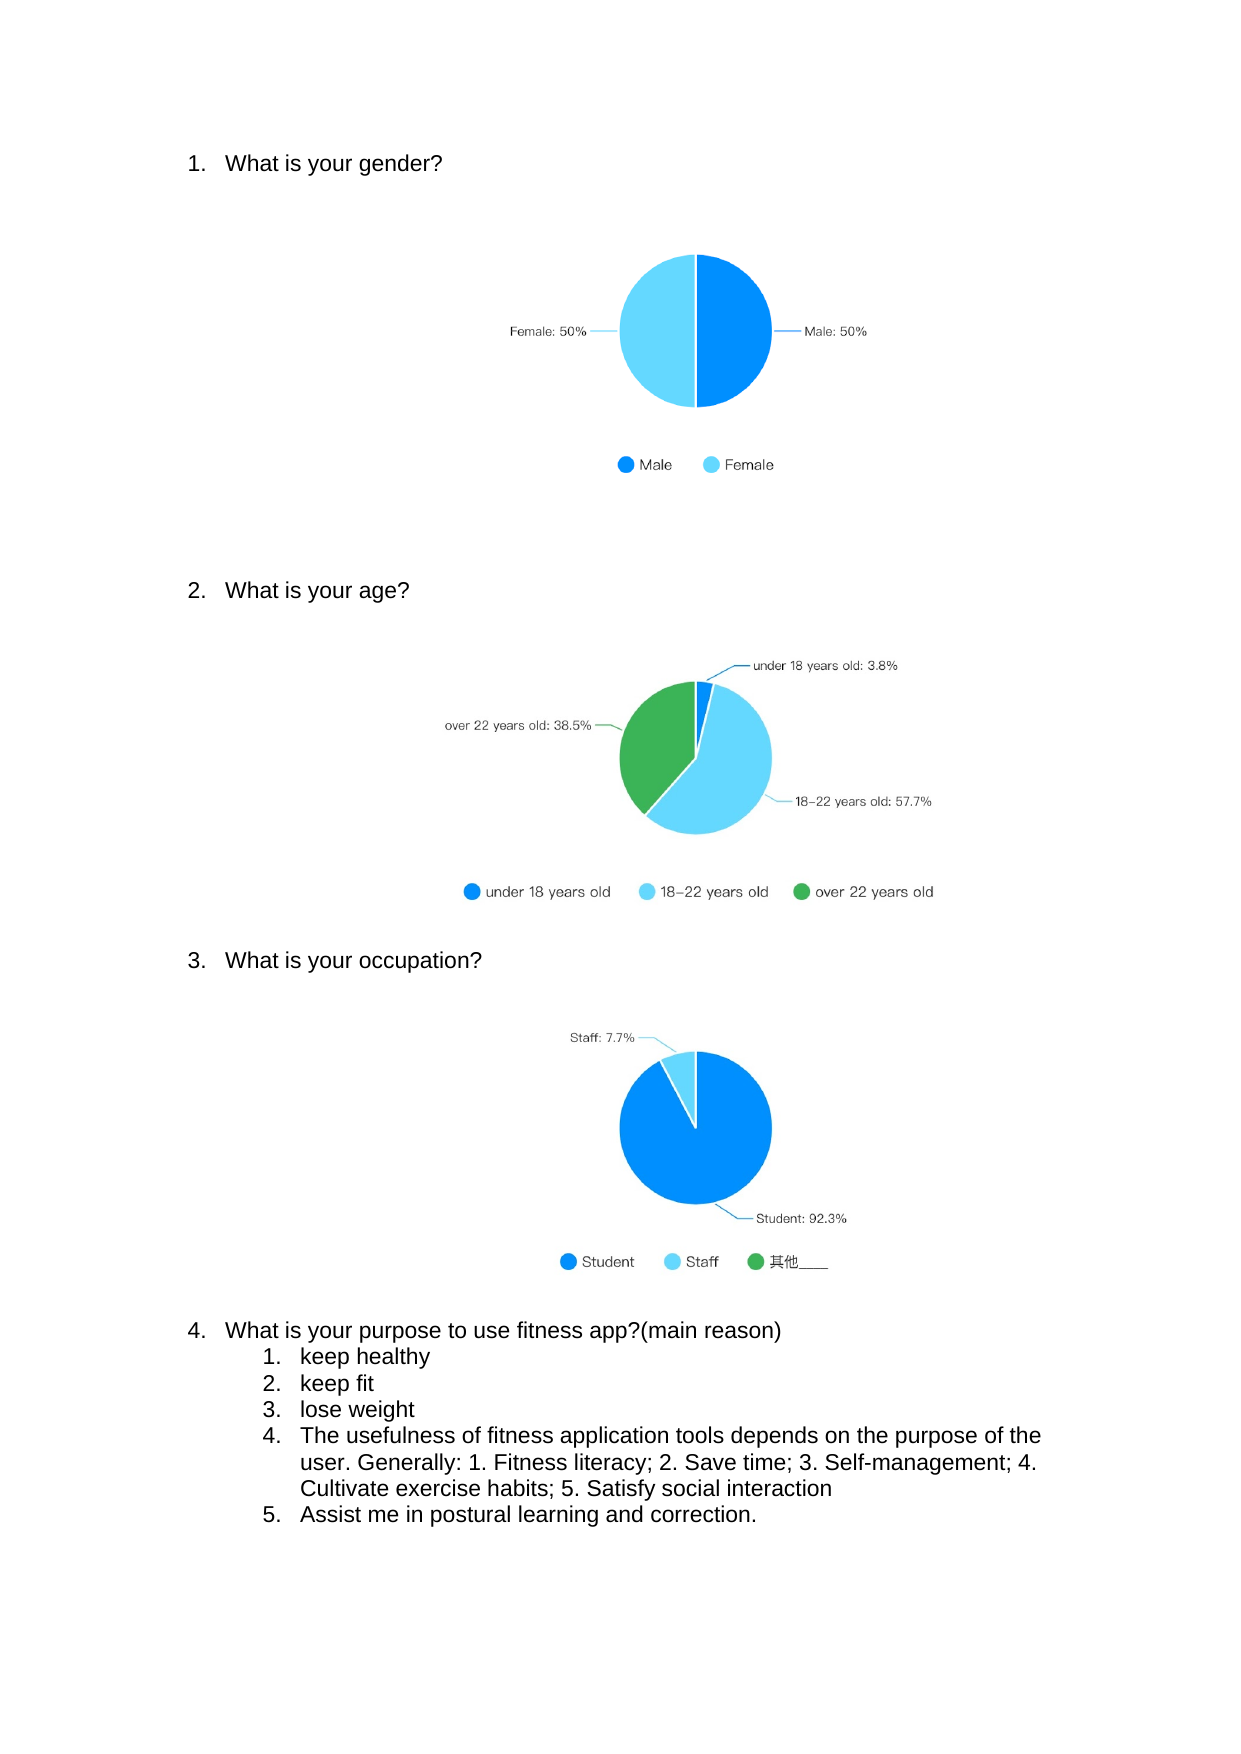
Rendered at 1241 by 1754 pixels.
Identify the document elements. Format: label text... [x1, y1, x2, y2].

list lose weight [262, 1396, 1090, 1422]
list What is your purpose to use fitness app?(main reason) [187, 1317, 1090, 1343]
list keep fit [262, 1369, 1090, 1396]
list keep healthy [262, 1343, 1090, 1369]
list The usefulness of fitness application tools depends on the purpose of the user. Generally: 1. Fitness literacy; 2. Save time; 3. Self-management; 4. Cultivate exercise habits; 5. Satisfy social interaction [262, 1422, 1090, 1501]
picture [225, 603, 1166, 947]
list Assist me in postural learning and correction. [262, 1501, 1090, 1528]
picture [225, 176, 1166, 520]
picture [225, 973, 1166, 1317]
